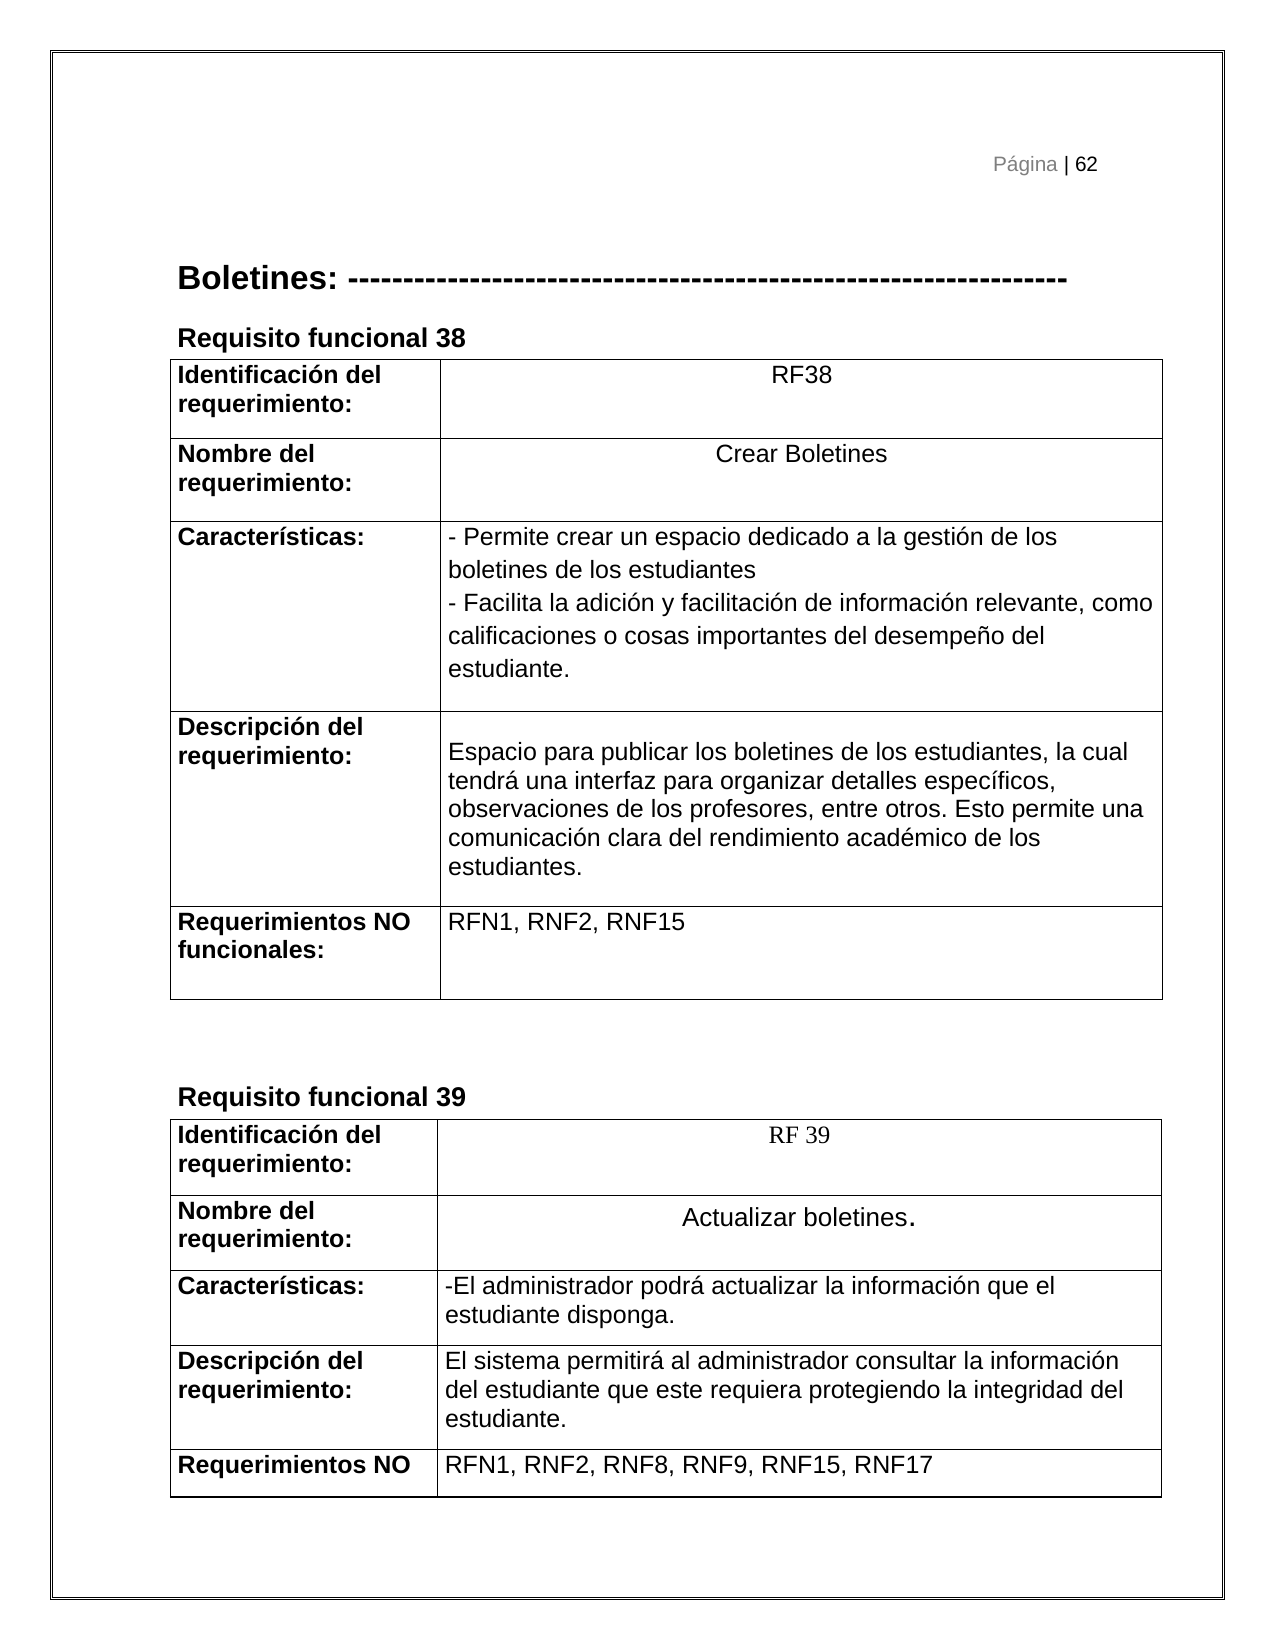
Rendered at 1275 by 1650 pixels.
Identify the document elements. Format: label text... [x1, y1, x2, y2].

table_cell El sistema permitirá al administrador consultar la información del estudiante que este requiera protegiendo la integridad del estudiante. [438, 1346, 1161, 1449]
table_header RF 39 [438, 1120, 1161, 1194]
text Boletines: ----------------------------------------------------------------- [177, 258, 1098, 297]
table_cell Descripción del requerimiento: [171, 712, 440, 906]
table_header Identificación del requerimiento: [171, 1120, 437, 1194]
table_cell Descripción del requerimiento: [171, 1346, 437, 1449]
table_cell - Permite crear un espacio dedicado a la gestión de los boletines de los estudiantes - Facilita la adición y facilitación de información relevante, como calificaciones o cosas importantes del desempeño del estudiante. [441, 522, 1162, 711]
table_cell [438, 1450, 1161, 1496]
table_cell RFN1, RNF2, RNF15 [441, 907, 1162, 999]
table_cell Requerimientos NO funcionales: [171, 907, 440, 999]
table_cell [171, 1450, 437, 1496]
text Requisito funcional 39 [177, 1081, 1098, 1113]
table_cell Características: [171, 1271, 437, 1345]
table_header Identificación del requerimiento: [171, 360, 440, 438]
table_cell Nombre del requerimiento: [171, 1196, 437, 1270]
text Requisito funcional 38 [177, 322, 1098, 353]
table_header RF38 [441, 360, 1162, 438]
table_cell Características: [171, 522, 440, 711]
table_cell Actualizar boletines. [438, 1196, 1161, 1270]
table_cell Nombre del requerimiento: [171, 439, 440, 521]
table_cell -El administrador podrá actualizar la información que el estudiante disponga. [438, 1271, 1161, 1345]
table_cell Espacio para publicar los boletines de los estudiantes, la cual tendrá una interfaz para organizar detalles específicos, observaciones de los profesores, entre otros. Esto permite una comunicación clara del rendimiento académico de los estudiantes. [441, 712, 1162, 906]
table_cell Crear Boletines [441, 439, 1162, 521]
